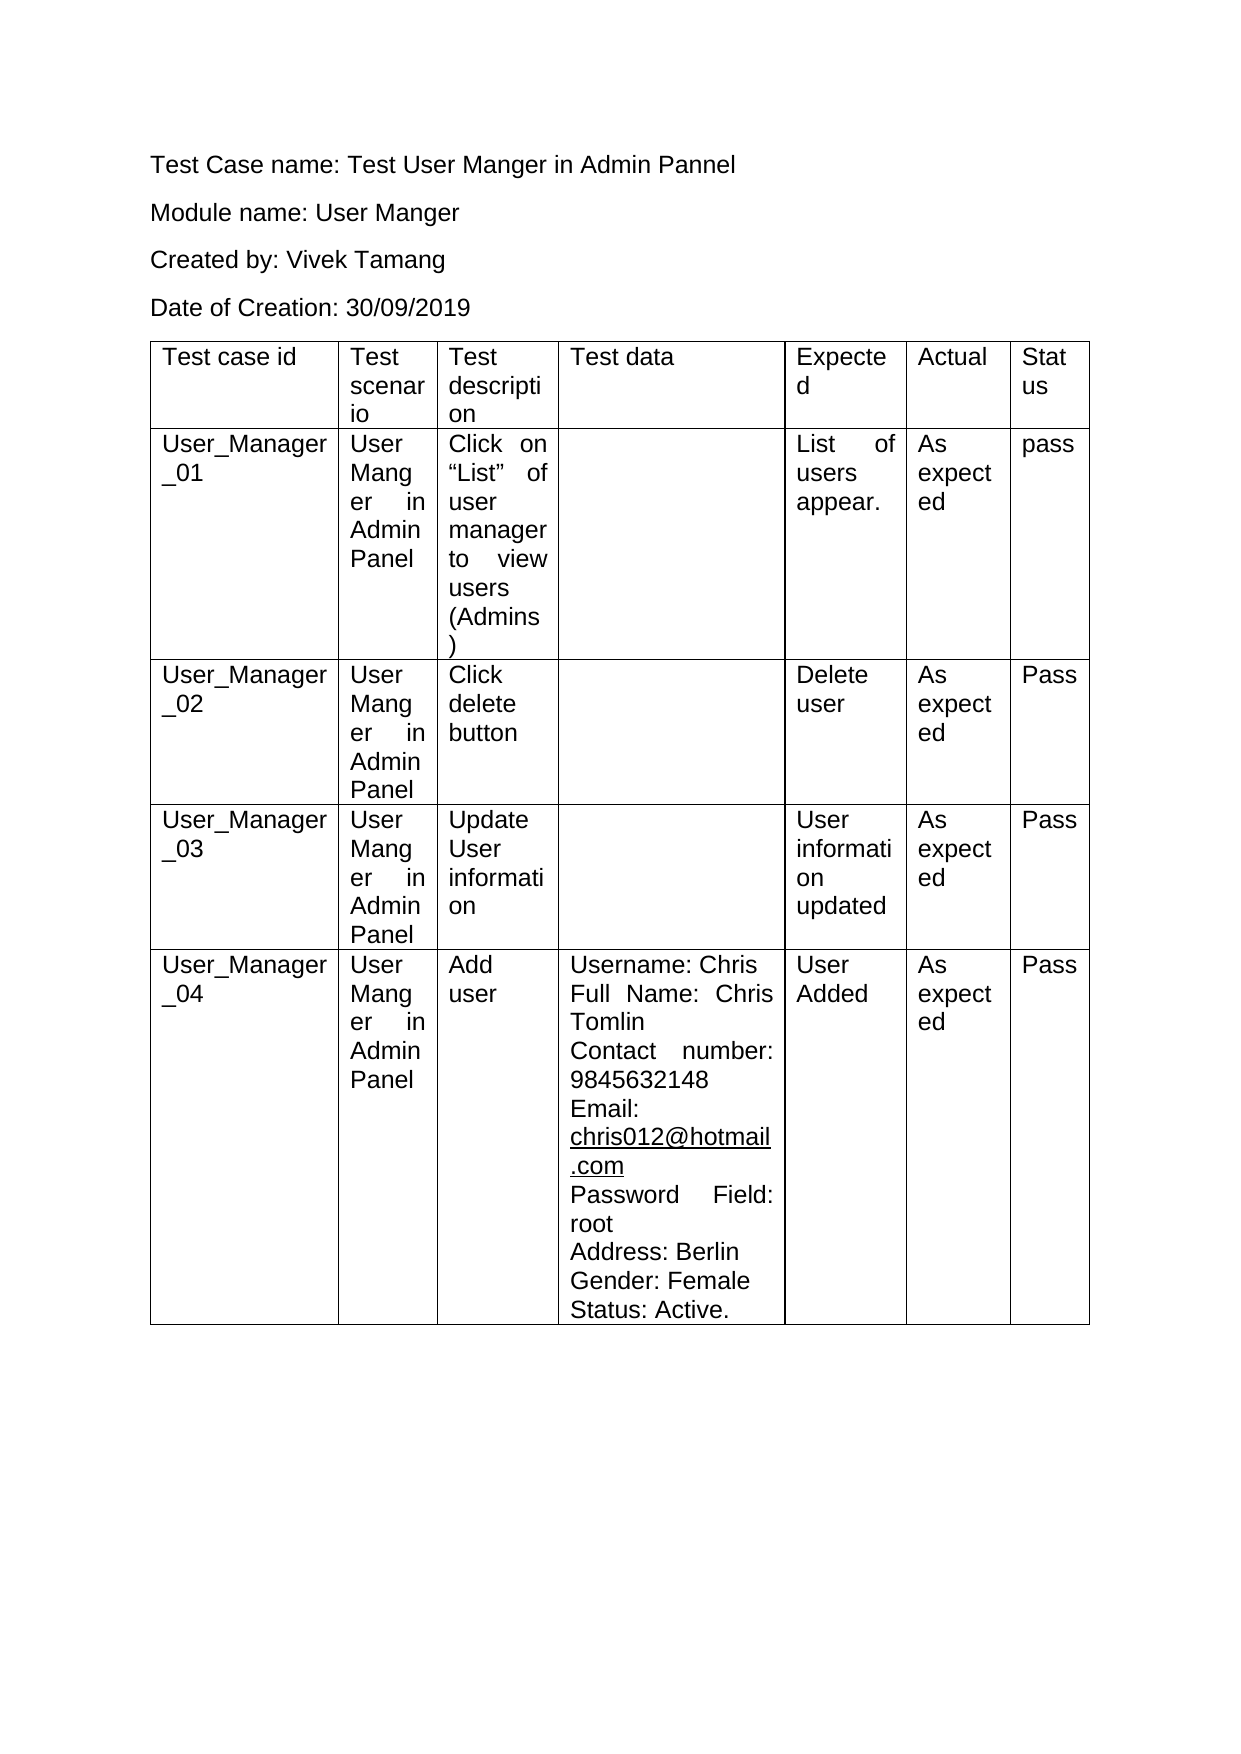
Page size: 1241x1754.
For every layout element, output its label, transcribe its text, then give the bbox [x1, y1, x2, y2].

table_cell User_Manager_02 [151, 660, 338, 804]
table_cell Click on “List” of user manager to view users (Admins) [438, 429, 558, 659]
table_cell [559, 805, 784, 949]
table_header Status [1011, 342, 1089, 428]
table_cell Pass [1011, 950, 1089, 1323]
text Date of Creation: 30/09/2019 [150, 293, 1090, 322]
table_header Expected [786, 342, 906, 428]
table_header Test scenario [339, 342, 437, 428]
table_header Test description [438, 342, 558, 428]
table_cell User Manger in Admin Panel [339, 805, 437, 949]
table_cell Pass [1011, 660, 1089, 804]
table_cell [559, 429, 784, 659]
table_cell pass [1011, 429, 1089, 659]
text Module name: User Manger [150, 198, 1090, 226]
table_cell Pass [1011, 805, 1089, 949]
table_cell As expected [907, 660, 1010, 804]
table_cell Delete user [786, 660, 906, 804]
table_cell As expected [907, 950, 1010, 1323]
table_header Test data [559, 342, 784, 428]
table_cell User Manger in Admin Panel [339, 950, 437, 1323]
table_cell User Added [786, 950, 906, 1323]
table_cell As expected [907, 429, 1010, 659]
table_header Actual [907, 342, 1010, 428]
table_cell User_Manager_03 [151, 805, 338, 949]
table_cell List of users appear. [786, 429, 906, 659]
table_cell Update User information [438, 805, 558, 949]
text Created by: Vivek Tamang [150, 245, 1090, 274]
table_cell User_Manager_04 [151, 950, 338, 1323]
table_cell User information updated [786, 805, 906, 949]
table_cell Add user [438, 950, 558, 1323]
table_cell Username: Chris Full Name: Chris Tomlin Contact number: 9845632148 Email: chris012@hotmail.com Password Field: root Address: Berlin Gender: Female Status: Active. [559, 950, 784, 1323]
table_cell User Manger in Admin Panel [339, 429, 437, 659]
table_cell [559, 660, 784, 804]
text Test Case name: Test User Manger in Admin Pannel [150, 150, 1090, 179]
table_cell User Manger in Admin Panel [339, 660, 437, 804]
table_cell User_Manager_01 [151, 429, 338, 659]
table_cell As expected [907, 805, 1010, 949]
table_cell Click delete button [438, 660, 558, 804]
table_header Test case id [151, 342, 338, 428]
